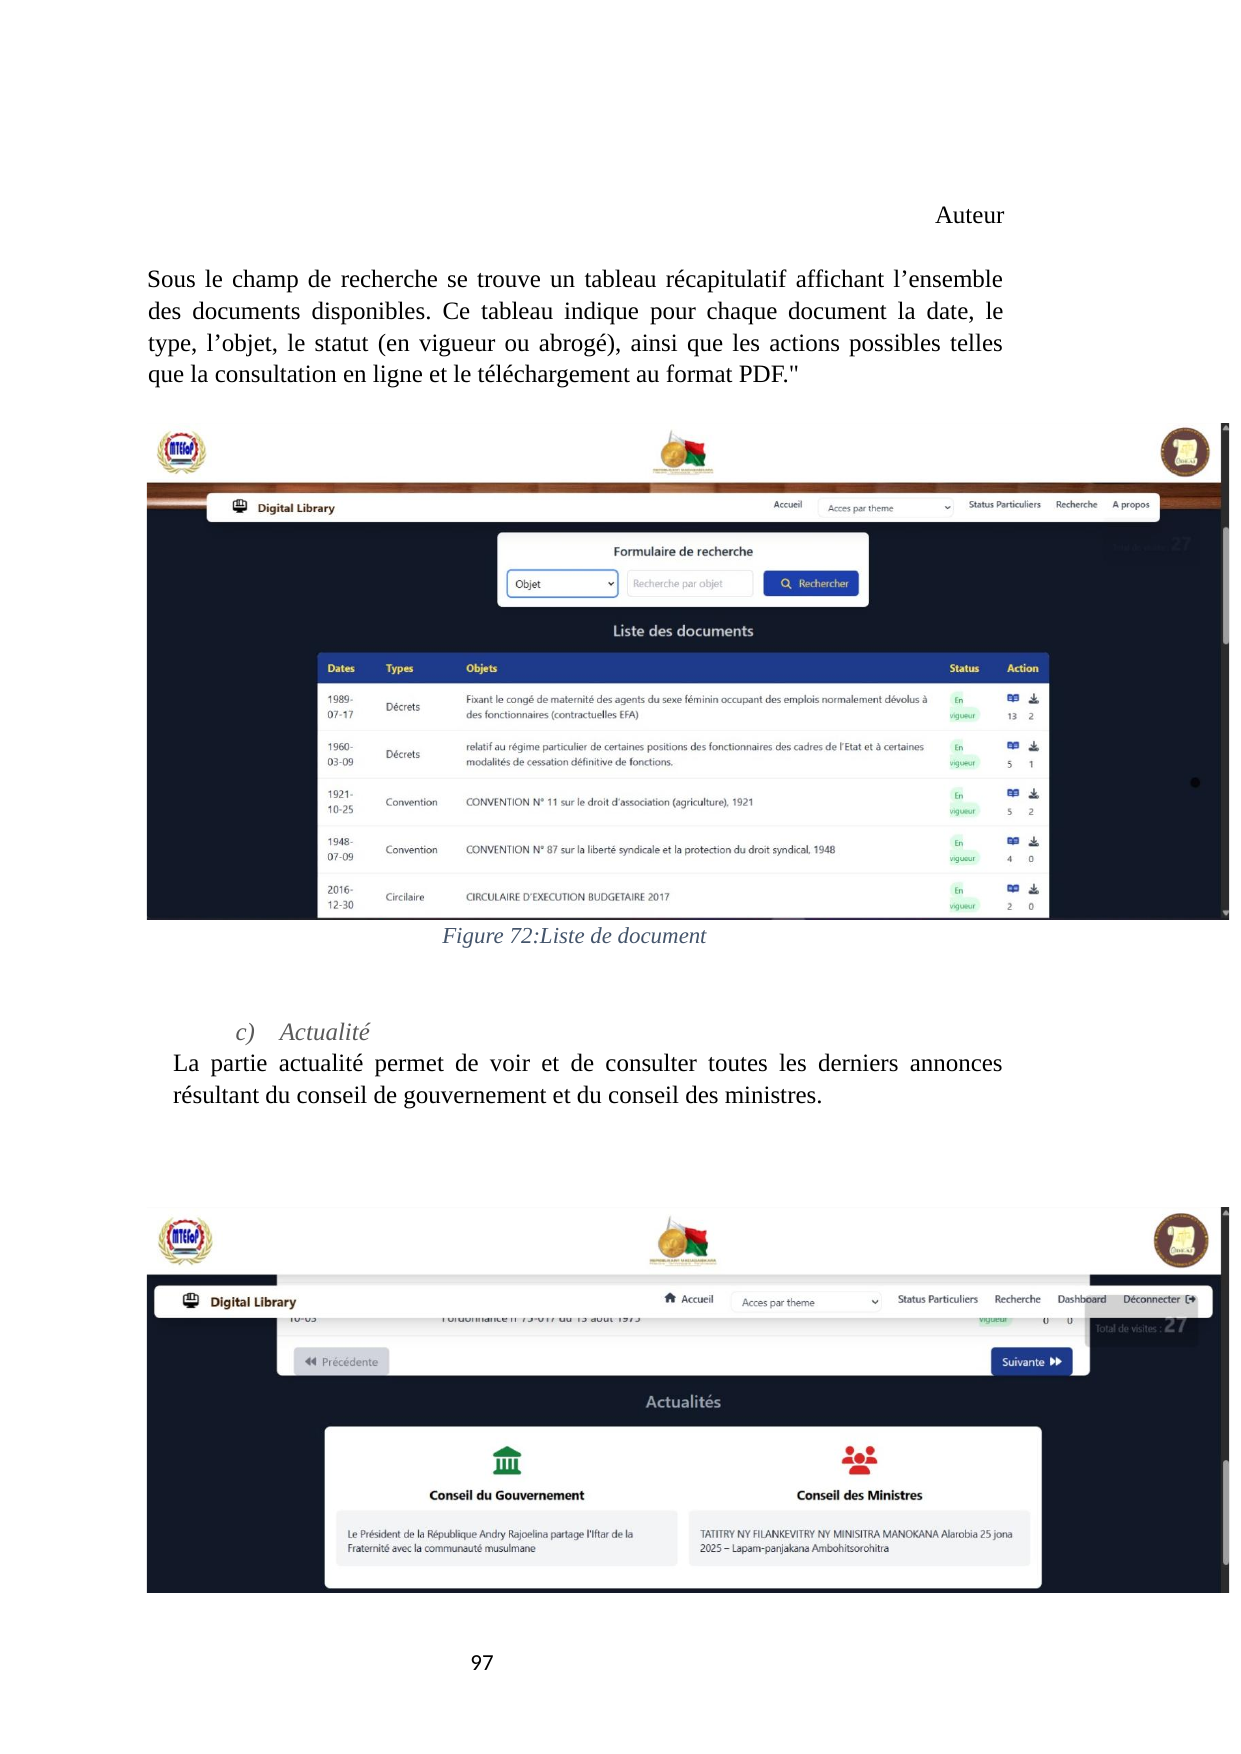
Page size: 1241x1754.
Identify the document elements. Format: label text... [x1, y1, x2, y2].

text Sous le champ de recherche se trouve un tableau récapitulatif affichant l’ensemble des documents disponibles. Ce tableau indique pour chaque document la date, le type, l’objet, le statut (en vigueur ou abrogé), ainsi que les actions possibles telles que la consultation en ligne et le téléchargement au format PDF." [147, 264, 1004, 388]
subtitle Actualité [235, 1017, 1093, 1045]
picture [146, 1207, 1230, 1593]
picture [146, 423, 1230, 920]
list La partie actualité permet de voir et de consulter toutes les derniers annonces résultant du conseil de gouvernement et du conseil des ministres. [173, 1048, 1004, 1109]
text Figure 72:Liste de document [147, 922, 1004, 949]
text Auteur [147, 200, 1004, 229]
